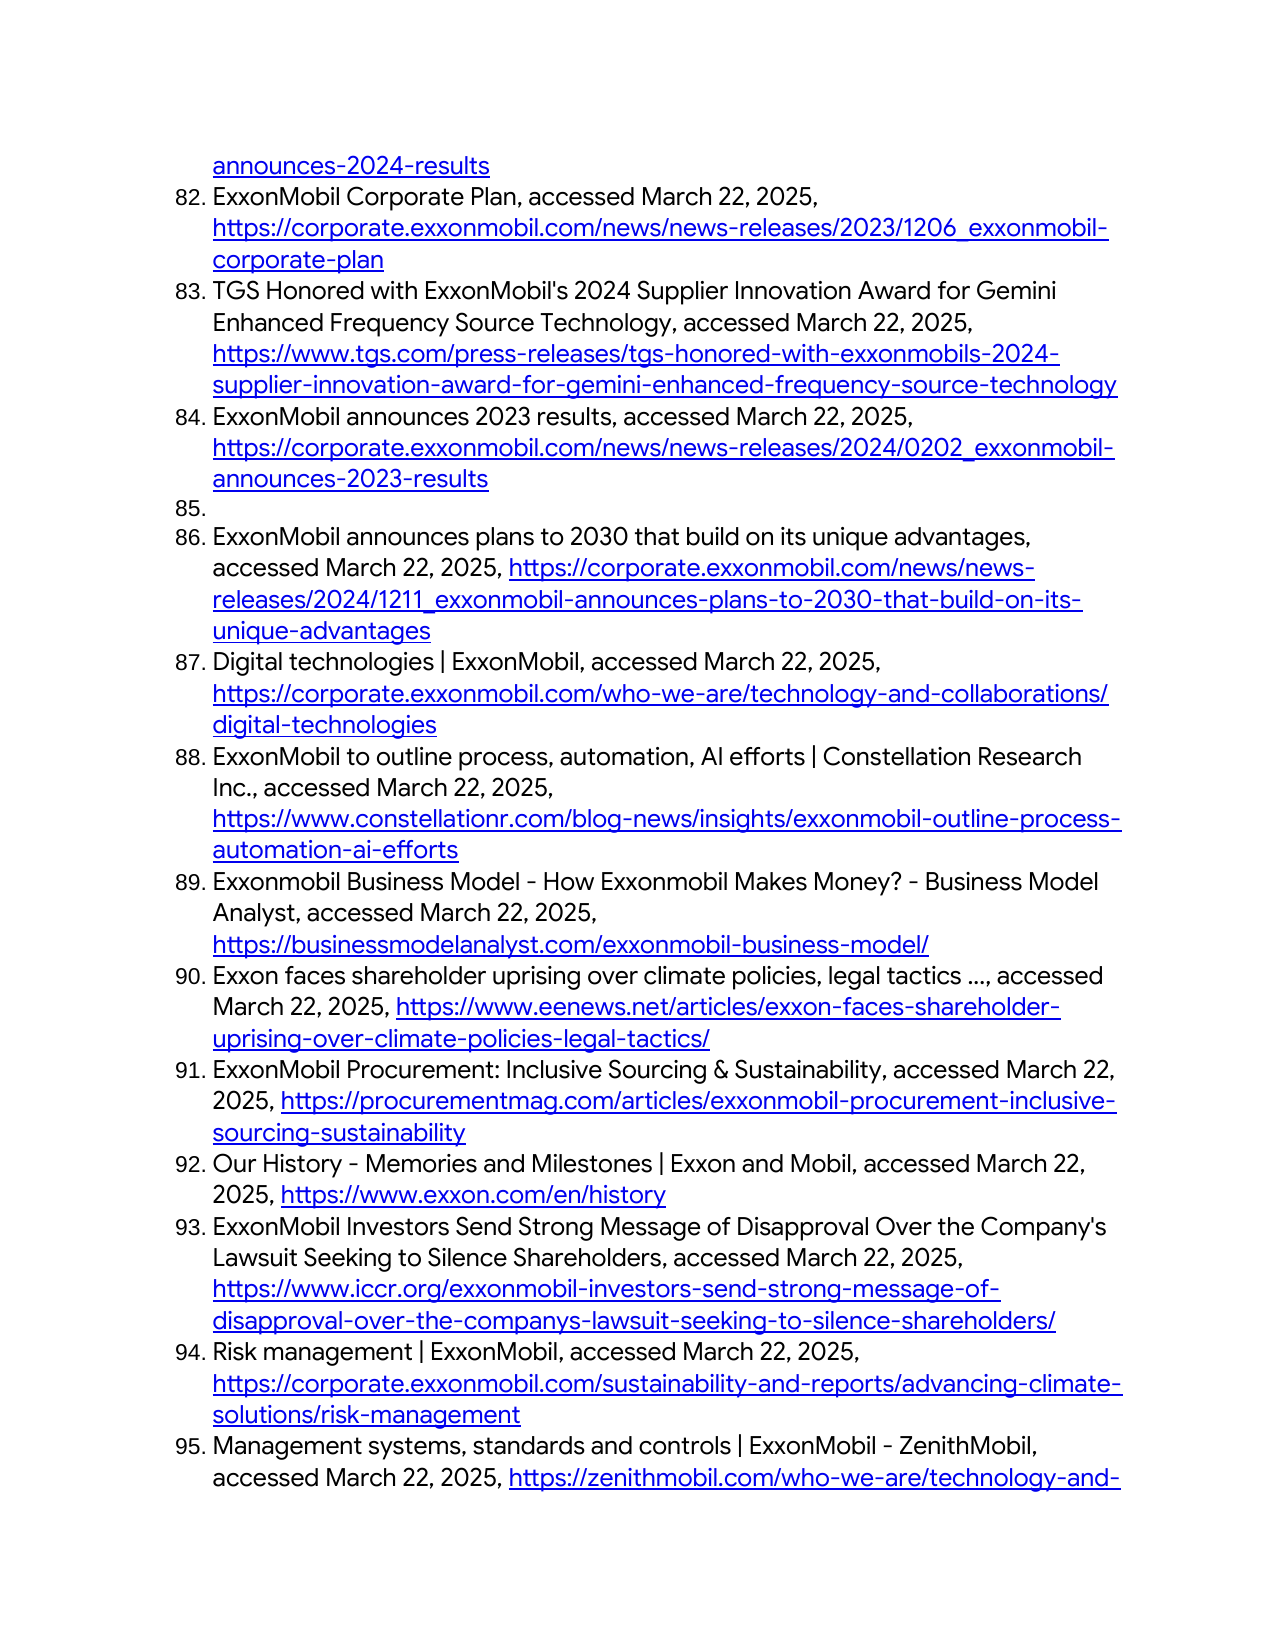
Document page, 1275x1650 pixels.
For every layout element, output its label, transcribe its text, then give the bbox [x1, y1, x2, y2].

list Our History - Memories and Milestones | Exxon and Mobil, accessed March 22, 2025, https://www.exxon.com/en/history [175, 1148, 1125, 1211]
list ExxonMobil Corporate Plan, accessed March 22, 2025, https://corporate.exxonmobil.com/news/news-releases/2023/1206_exxonmobil-corporate-plan [175, 181, 1125, 275]
list Risk management | ExxonMobil, accessed March 22, 2025, https://corporate.exxonmobil.com/sustainability-and-reports/advancing-climate-solutions/risk-management [175, 1336, 1125, 1431]
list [175, 1431, 1125, 1493]
list Exxonmobil Business Model - How Exxonmobil Makes Money? - Business Model Analyst, accessed March 22, 2025, https://businessmodelanalyst.com/exxonmobil-business-model/ [175, 866, 1125, 960]
list ExxonMobil Investors Send Strong Message of Disapproval Over the Company's Lawsuit Seeking to Silence Shareholders, accessed March 22, 2025, https://www.iccr.org/exxonmobil-investors-send-strong-message-of-disapproval-over-the-companys-lawsuit-seeking-to-silence-shareholders/ [175, 1211, 1125, 1336]
list ExxonMobil Procurement: Inclusive Sourcing & Sustainability, accessed March 22, 2025, https://procurementmag.com/articles/exxonmobil-procurement-inclusive-sourcing-sustainability [175, 1054, 1125, 1148]
list ExxonMobil announces 2023 results, accessed March 22, 2025, https://corporate.exxonmobil.com/news/news-releases/2024/0202_exxonmobil-announces-2023-results [175, 401, 1125, 495]
list Exxon faces shareholder uprising over climate policies, legal tactics ..., accessed March 22, 2025, https://www.eenews.net/articles/exxon-faces-shareholder-uprising-over-climate-policies-legal-tactics/ [175, 960, 1125, 1054]
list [175, 150, 1125, 181]
list TGS Honored with ExxonMobil's 2024 Supplier Innovation Award for Gemini Enhanced Frequency Source Technology, accessed March 22, 2025, https://www.tgs.com/press-releases/tgs-honored-with-exxonmobils-2024-supplier-innovation-award-for-gemini-enhanced-frequency-source-technology [175, 275, 1125, 401]
list ExxonMobil announces plans to 2030 that build on its unique advantages, accessed March 22, 2025, https://corporate.exxonmobil.com/news/news-releases/2024/1211_exxonmobil-announces-plans-to-2030-that-build-on-its-unique-advantages [175, 521, 1125, 647]
list ExxonMobil to outline process, automation, AI efforts | Constellation Research Inc., accessed March 22, 2025, https://www.constellationr.com/blog-news/insights/exxonmobil-outline-process-automation-ai-efforts [175, 741, 1125, 866]
list Digital technologies | ExxonMobil, accessed March 22, 2025, https://corporate.exxonmobil.com/who-we-are/technology-and-collaborations/digital-technologies [175, 647, 1125, 741]
